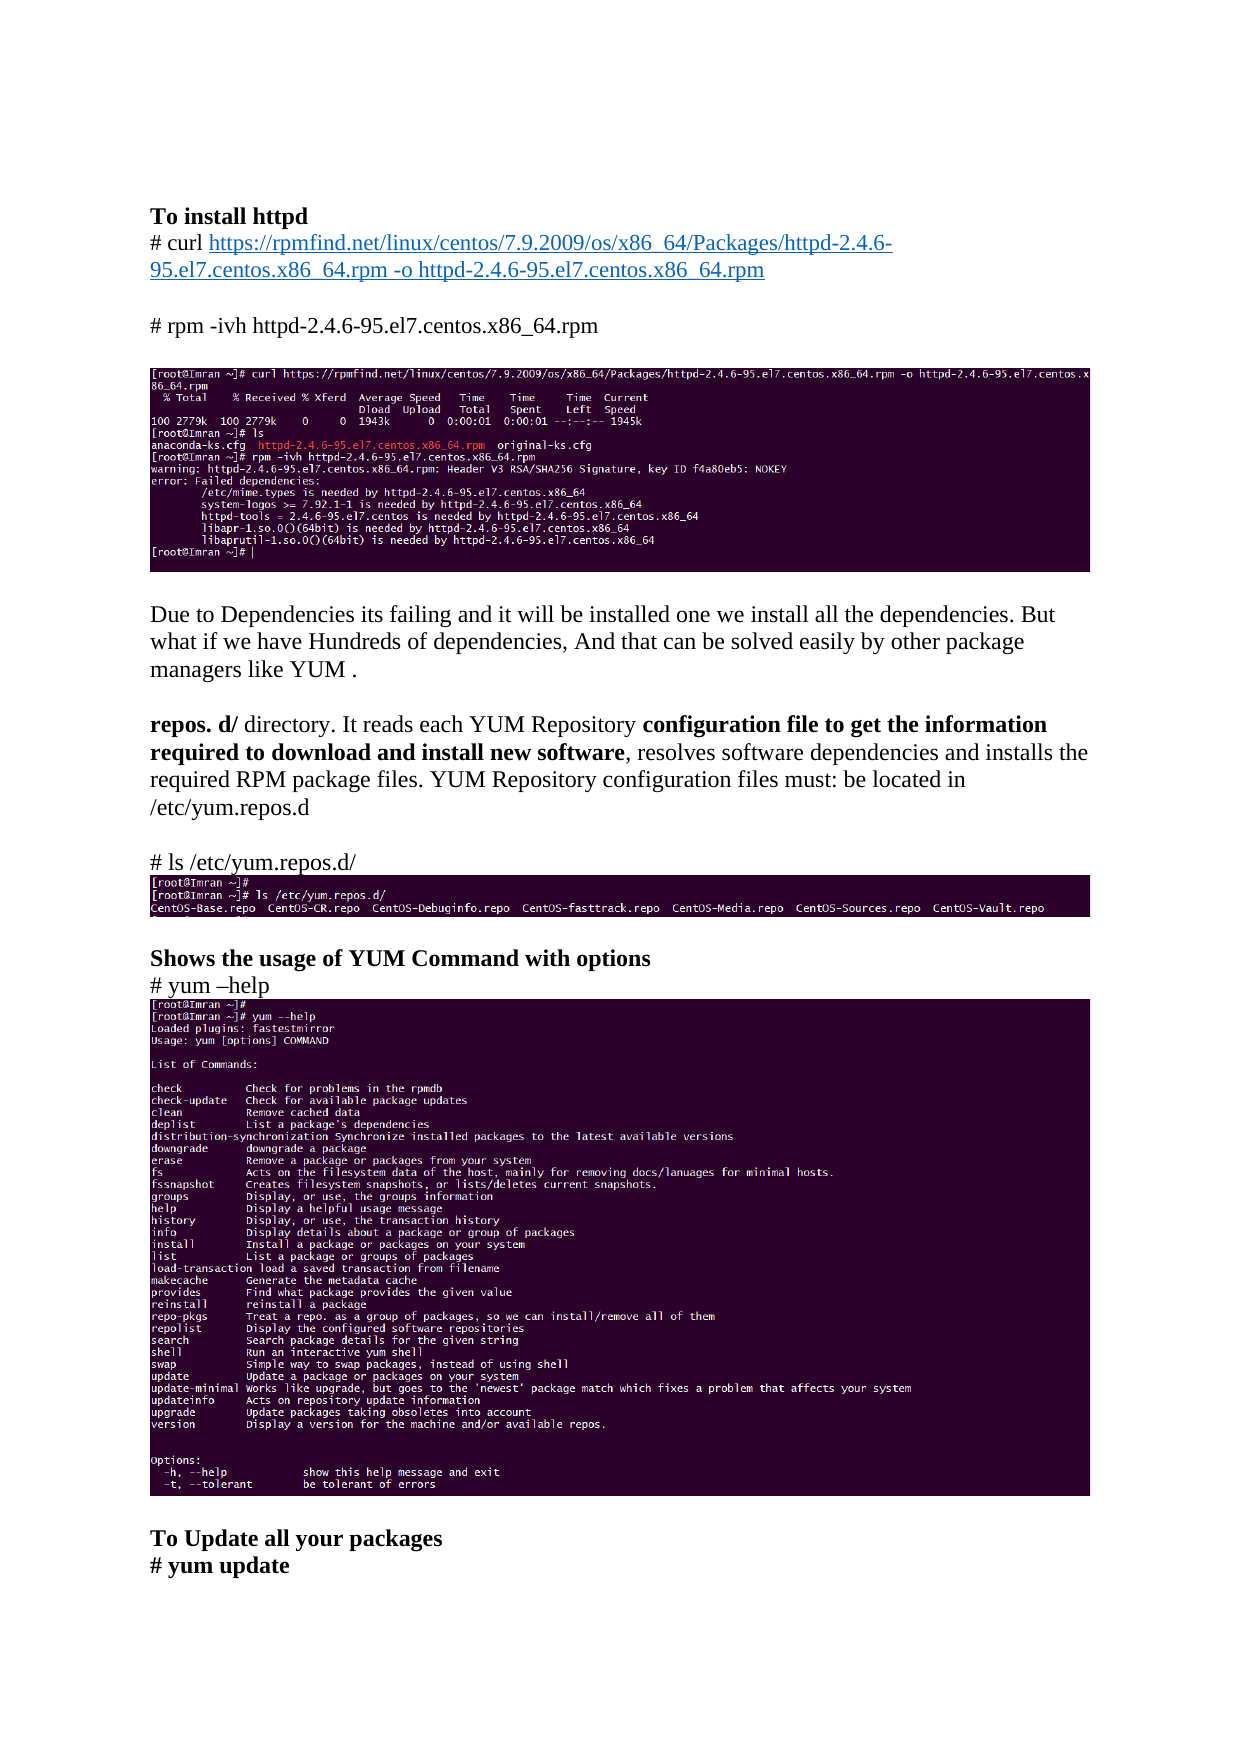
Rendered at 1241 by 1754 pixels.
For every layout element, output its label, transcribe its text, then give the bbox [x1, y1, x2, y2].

text Shows the usage of YUM Command with options [150, 944, 1090, 971]
text Due to Dependencies its failing and it will be installed one we install all the dependencies. But what if we have Hundreds of dependencies, And that can be solved easily by other package managers like YUM . [150, 600, 1090, 682]
text # rpm -ivh httpd-2.4.6-95.el7.centos.x86_64.rpm [150, 312, 1090, 339]
picture [150, 875, 1091, 917]
text # yum update [150, 1551, 1090, 1579]
picture [150, 366, 1091, 572]
text # curl https://rpmfind.net/linux/centos/7.9.2009/os/x86_64/Packages/httpd-2.4.6-95.el7.centos.x86_64.rpm -o httpd-2.4.6-95.el7.centos.x86_64.rpm [150, 229, 1090, 282]
text repos. d/ directory. It reads each YUM Repository configuration file to get the information required to download and install new software, resolves software dependencies and installs the required RPM package files. YUM Repository configuration files must: be located in /etc/yum.repos.d [150, 710, 1090, 821]
text To Update all your packages [150, 1523, 1090, 1551]
picture [150, 999, 1091, 1496]
text # yum –help [150, 971, 1090, 999]
text To install httpd [150, 202, 1090, 229]
text # ls /etc/yum.repos.d/ [150, 848, 1090, 875]
